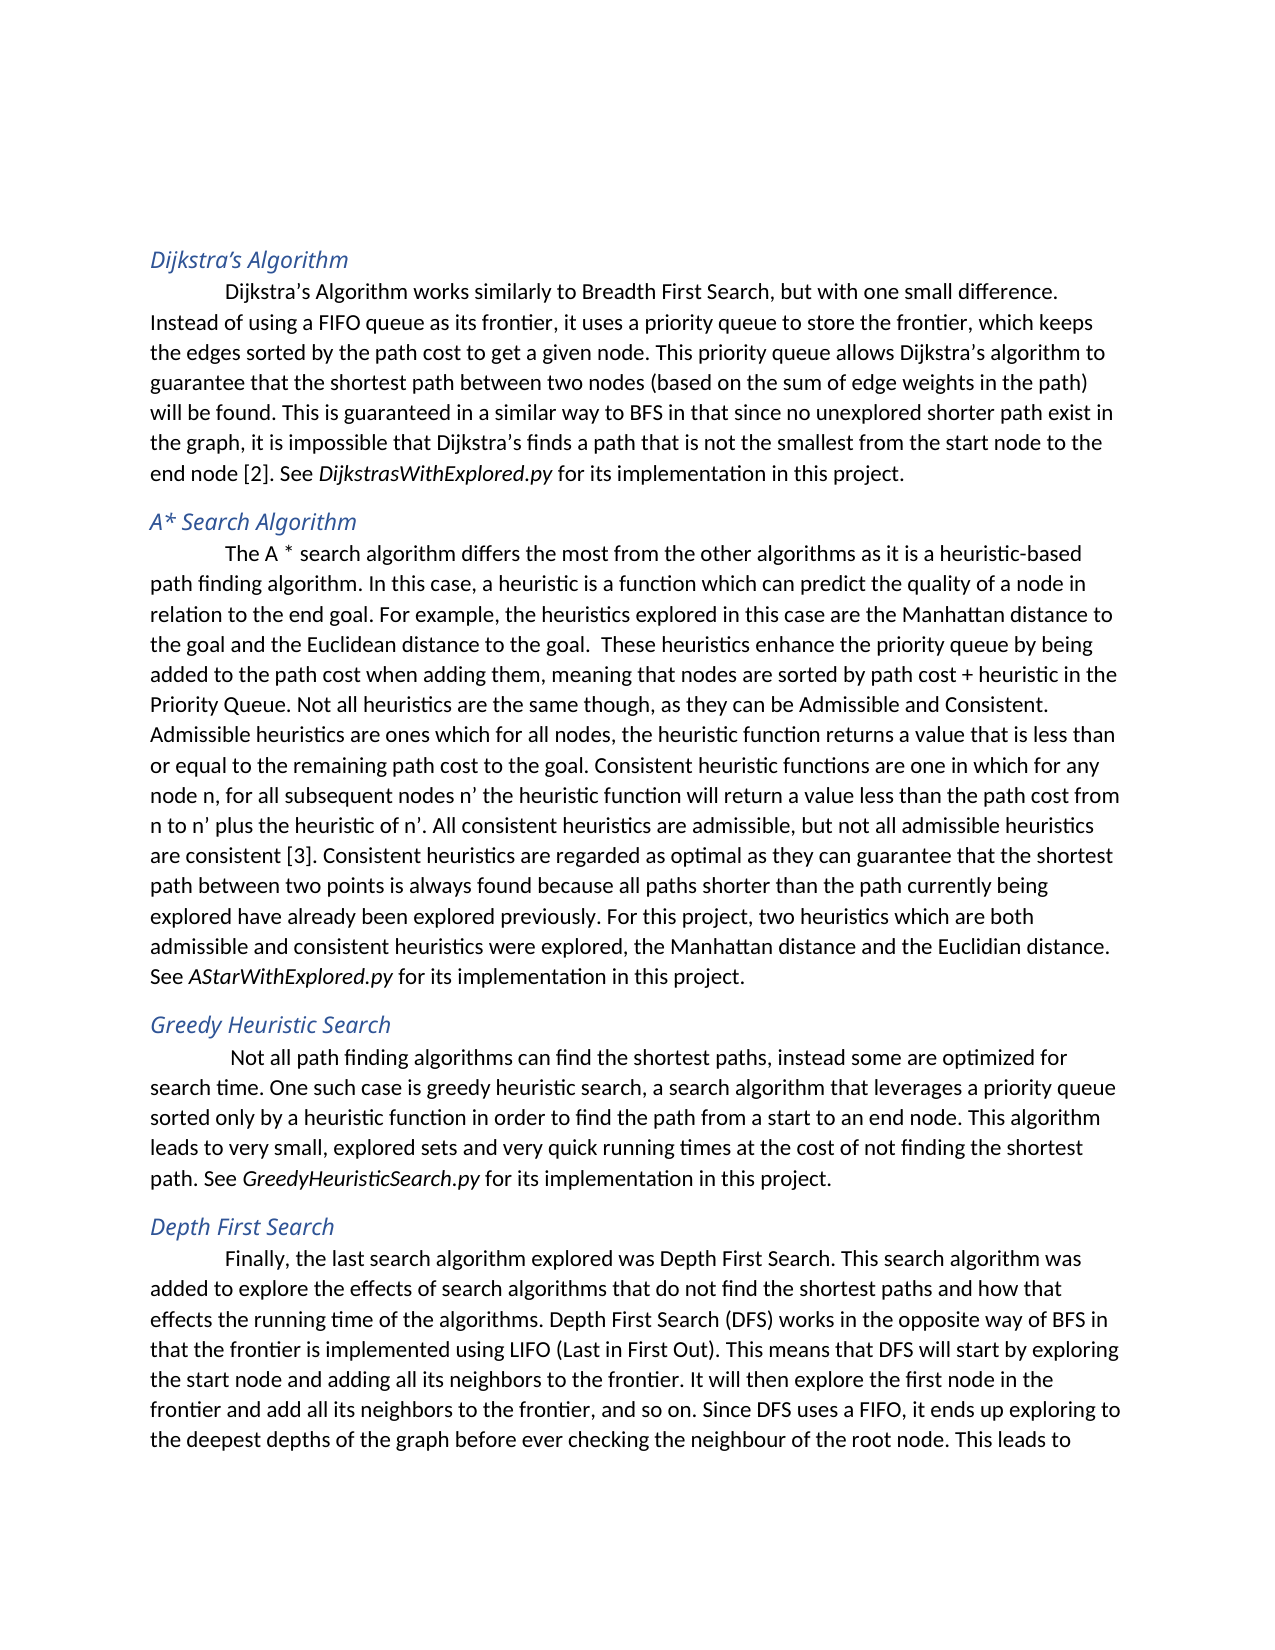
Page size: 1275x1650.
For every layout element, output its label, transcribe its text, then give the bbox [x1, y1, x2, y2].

subtitle Greedy Heuristic Search [150, 1009, 1125, 1040]
text Dijkstra’s Algorithm works similarly to Breadth First Search, but with one small difference. Instead of using a FIFO queue as its frontier, it uses a priority queue to store the frontier, which keeps the edges sorted by the path cost to get a given node. This priority queue allows Dijkstra’s algorithm to guarantee that the shortest path between two nodes (based on the sum of edge weights in the path) will be found. This is guaranteed in a similar way to BFS in that since no unexplored shorter path exist in the graph, it is impossible that Dijkstra’s finds a path that is not the smallest from the start node to the end node [2]. See DijkstrasWithExplored.py for its implementation in this project. [150, 277, 1125, 487]
text Not all path finding algorithms can find the shortest paths, instead some are optimized for search time. One such case is greedy heuristic search, a search algorithm that leverages a priority queue sorted only by a heuristic function in order to find the path from a start to an end node. This algorithm leads to very small, explored sets and very quick running times at the cost of not finding the shortest path. See GreedyHeuristicSearch.py for its implementation in this project. [150, 1043, 1125, 1192]
subtitle A* Search Algorithm [150, 506, 1125, 537]
subtitle Depth First Search [150, 1211, 1125, 1242]
text The A * search algorithm differs the most from the other algorithms as it is a heuristic-based path finding algorithm. In this case, a heuristic is a function which can predict the quality of a node in relation to the end goal. For example, the heuristics explored in this case are the Manhattan distance to the goal and the Euclidean distance to the goal. These heuristics enhance the priority queue by being added to the path cost when adding them, meaning that nodes are sorted by path cost + heuristic in the Priority Queue. Not all heuristics are the same though, as they can be Admissible and Consistent. Admissible heuristics are ones which for all nodes, the heuristic function returns a value that is less than or equal to the remaining path cost to the goal. Consistent heuristic functions are one in which for any node n, for all subsequent nodes n’ the heuristic function will return a value less than the path cost from n to n’ plus the heuristic of n’. All consistent heuristics are admissible, but not all admissible heuristics are consistent [3]. Consistent heuristics are regarded as optimal as they can guarantee that the shortest path between two points is always found because all paths shorter than the path currently being explored have already been explored previously. For this project, two heuristics which are both admissible and consistent heuristics were explored, the Manhattan distance and the Euclidian distance. See AStarWithExplored.py for its implementation in this project. [150, 539, 1125, 990]
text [150, 1244, 1125, 1454]
subtitle Dijkstra’s Algorithm [150, 244, 1125, 275]
